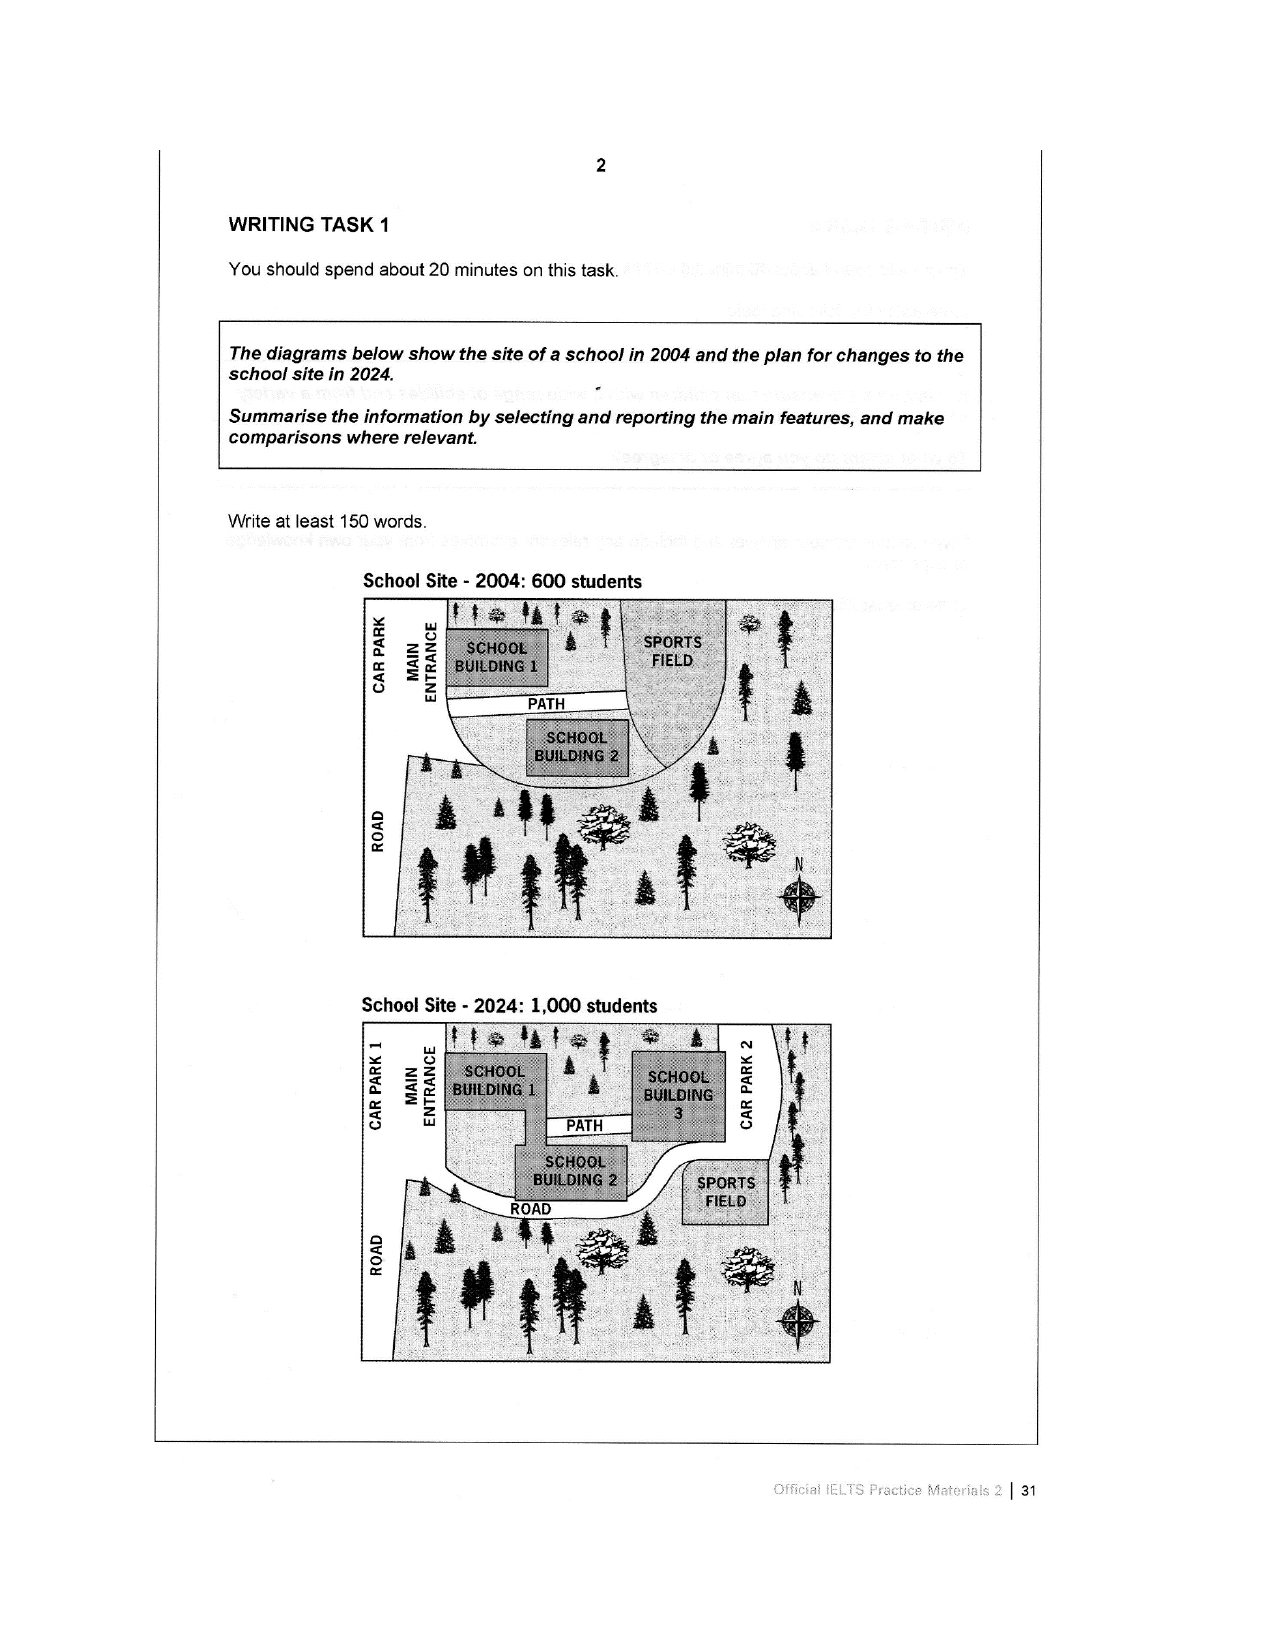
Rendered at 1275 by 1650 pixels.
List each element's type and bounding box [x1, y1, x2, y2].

picture [150, 150, 1050, 1500]
